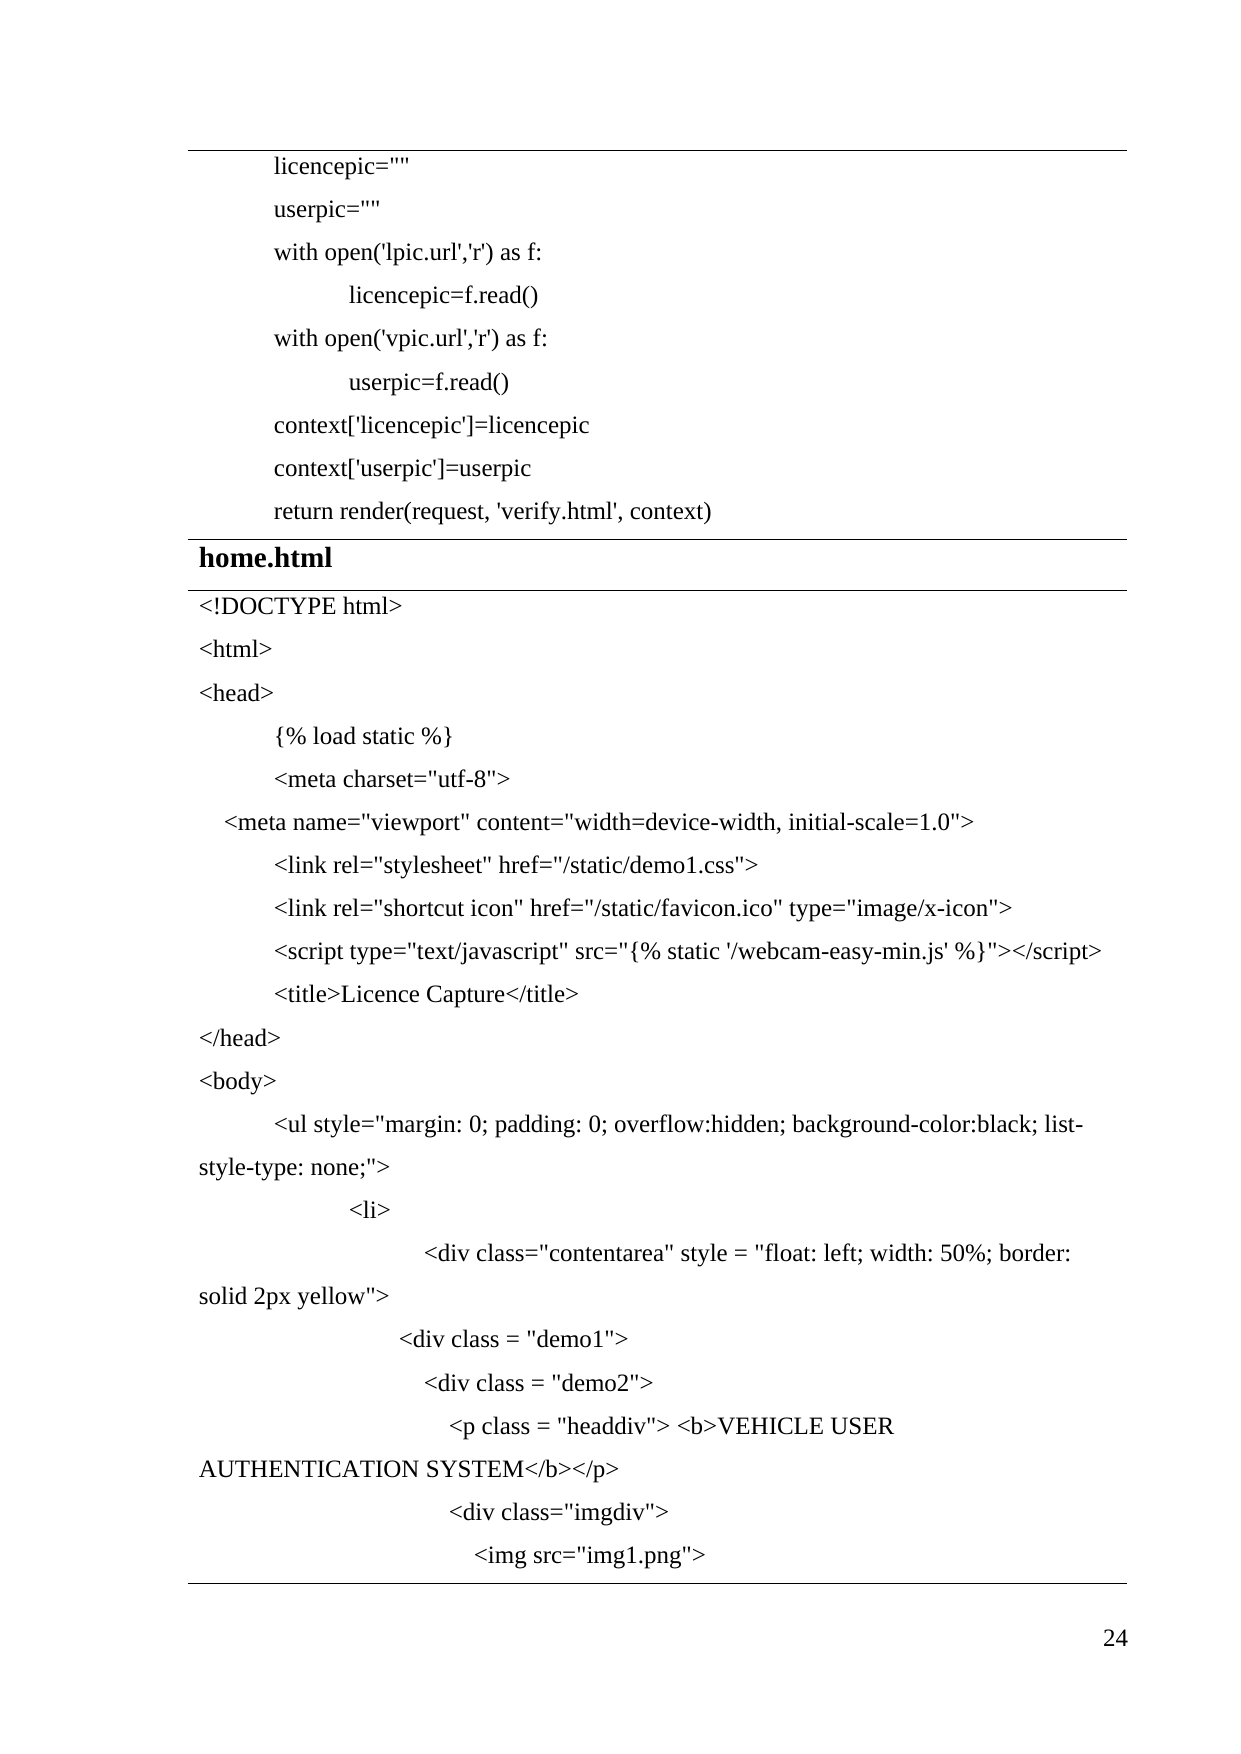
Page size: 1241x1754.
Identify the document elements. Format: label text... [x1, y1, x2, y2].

table_cell home.html [188, 540, 1127, 590]
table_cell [188, 591, 1127, 1583]
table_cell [188, 151, 1127, 539]
